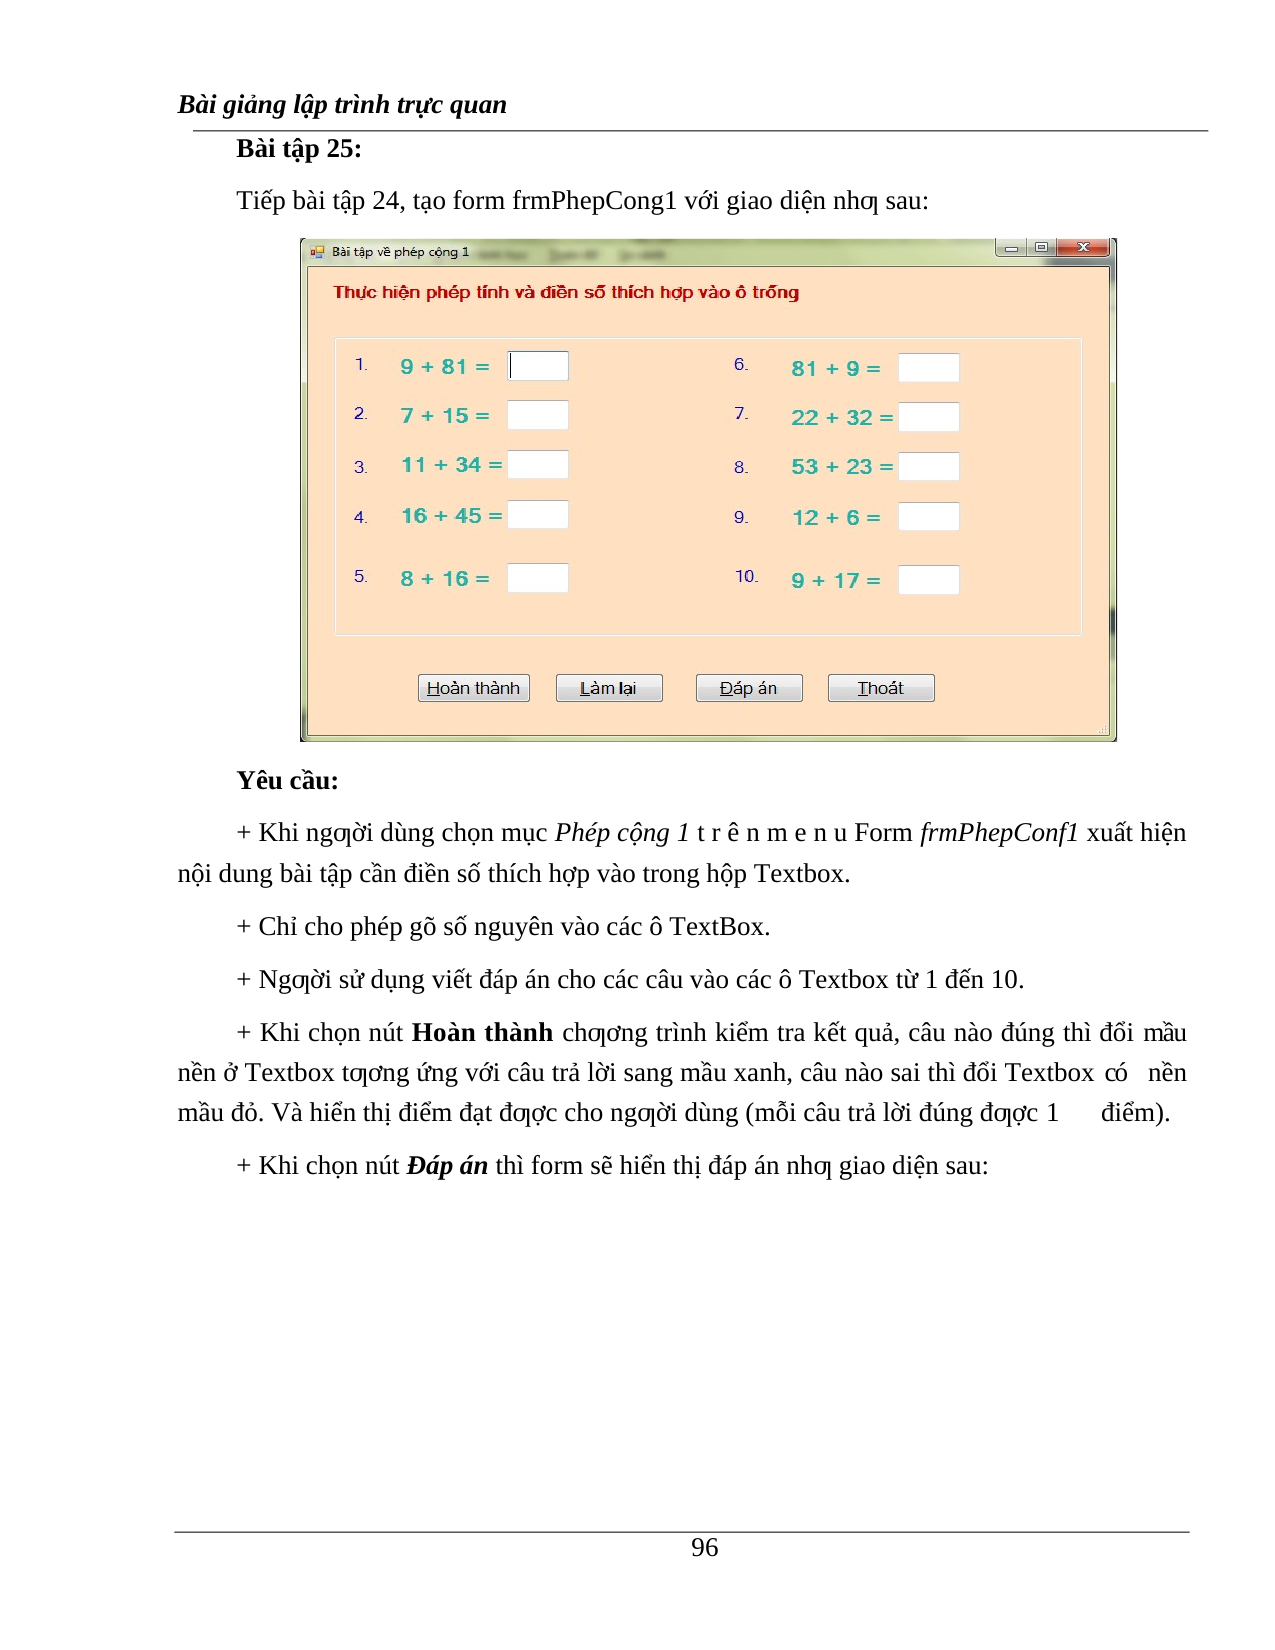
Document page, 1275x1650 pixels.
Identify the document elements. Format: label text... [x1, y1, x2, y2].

text + Ngƣời sử dụng viết đáp án cho các câu vào các ô Textbox từ 1 đến 10. [236, 963, 1239, 994]
subtitle Bài tập 25: [236, 132, 1239, 163]
text Tiếp bài tập 24, tạo form frmPhepCong1 với giao diện nhƣ sau: [236, 184, 1239, 215]
text + Khi chọn nút Hoàn thành chƣơng trình kiểm tra kết quả, câu nào đúng thì đổi mầu nền ở Textbox tƣơng ứng với câu trả lời sang mầu xanh, câu nào sai thì đổi Textbox có nền mầu đỏ. Và hiển thị điểm đạt đƣợc cho ngƣời dùng (mỗi câu trả lời đúng đƣợc 1 điểm). [177, 1016, 1187, 1128]
picture [300, 238, 1118, 742]
text + Chỉ cho phép gõ số nguyên vào các ô TextBox. [236, 910, 1239, 941]
text + Khi chọn nút Đáp án thì form sẽ hiển thị đáp án nhƣ giao diện sau: [236, 1149, 1239, 1181]
text + Khi ngƣời dùng chọn mục Phép cộng 1 t r ê n m e n u Form frmPhepConf1 xuất hiện nội dung bài tập cần điền số thích hợp vào trong hộp Textbox. [177, 816, 1187, 888]
